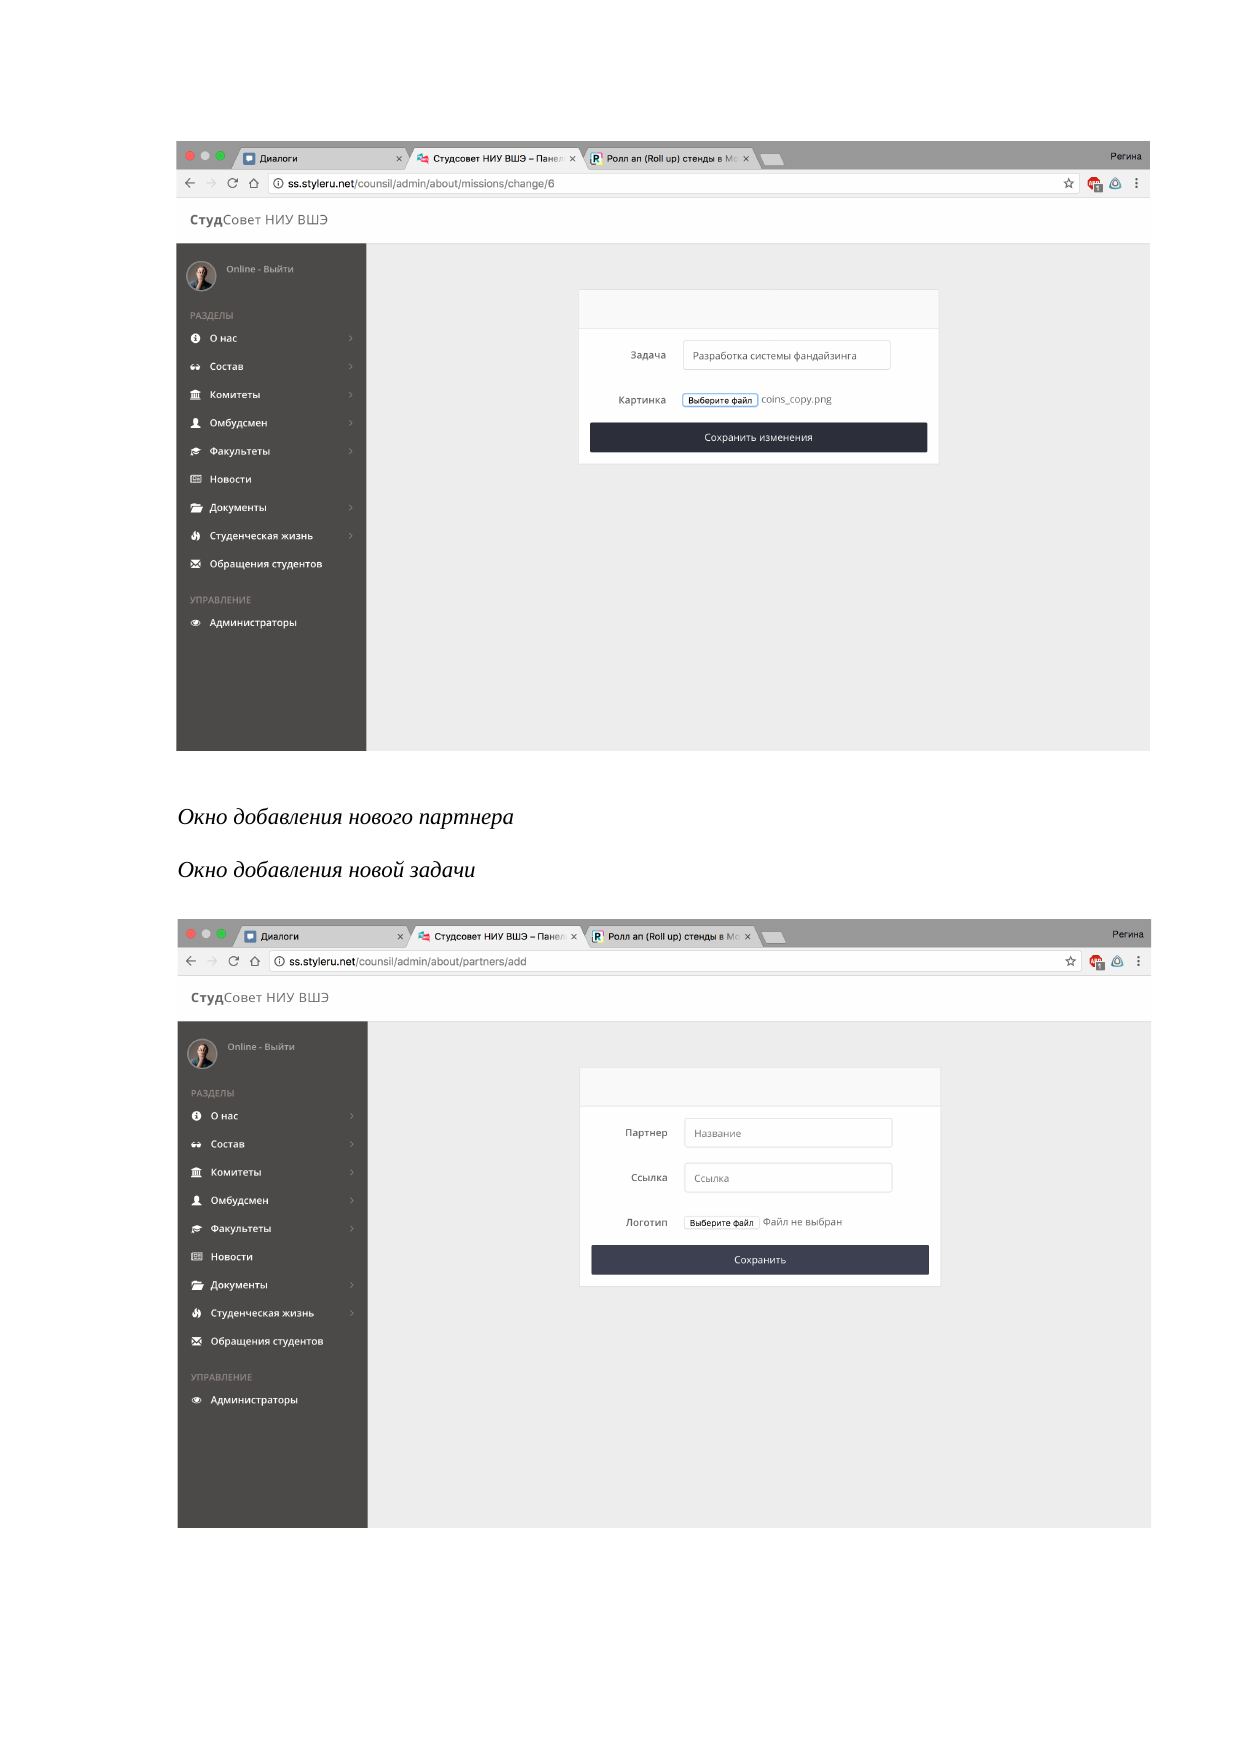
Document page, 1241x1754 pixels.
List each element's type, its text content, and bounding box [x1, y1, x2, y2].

picture [177, 919, 1152, 1528]
text Окно добавления новой задачи [177, 856, 1152, 882]
picture [176, 141, 1150, 751]
text Окно добавления нового партнера [177, 803, 1152, 830]
